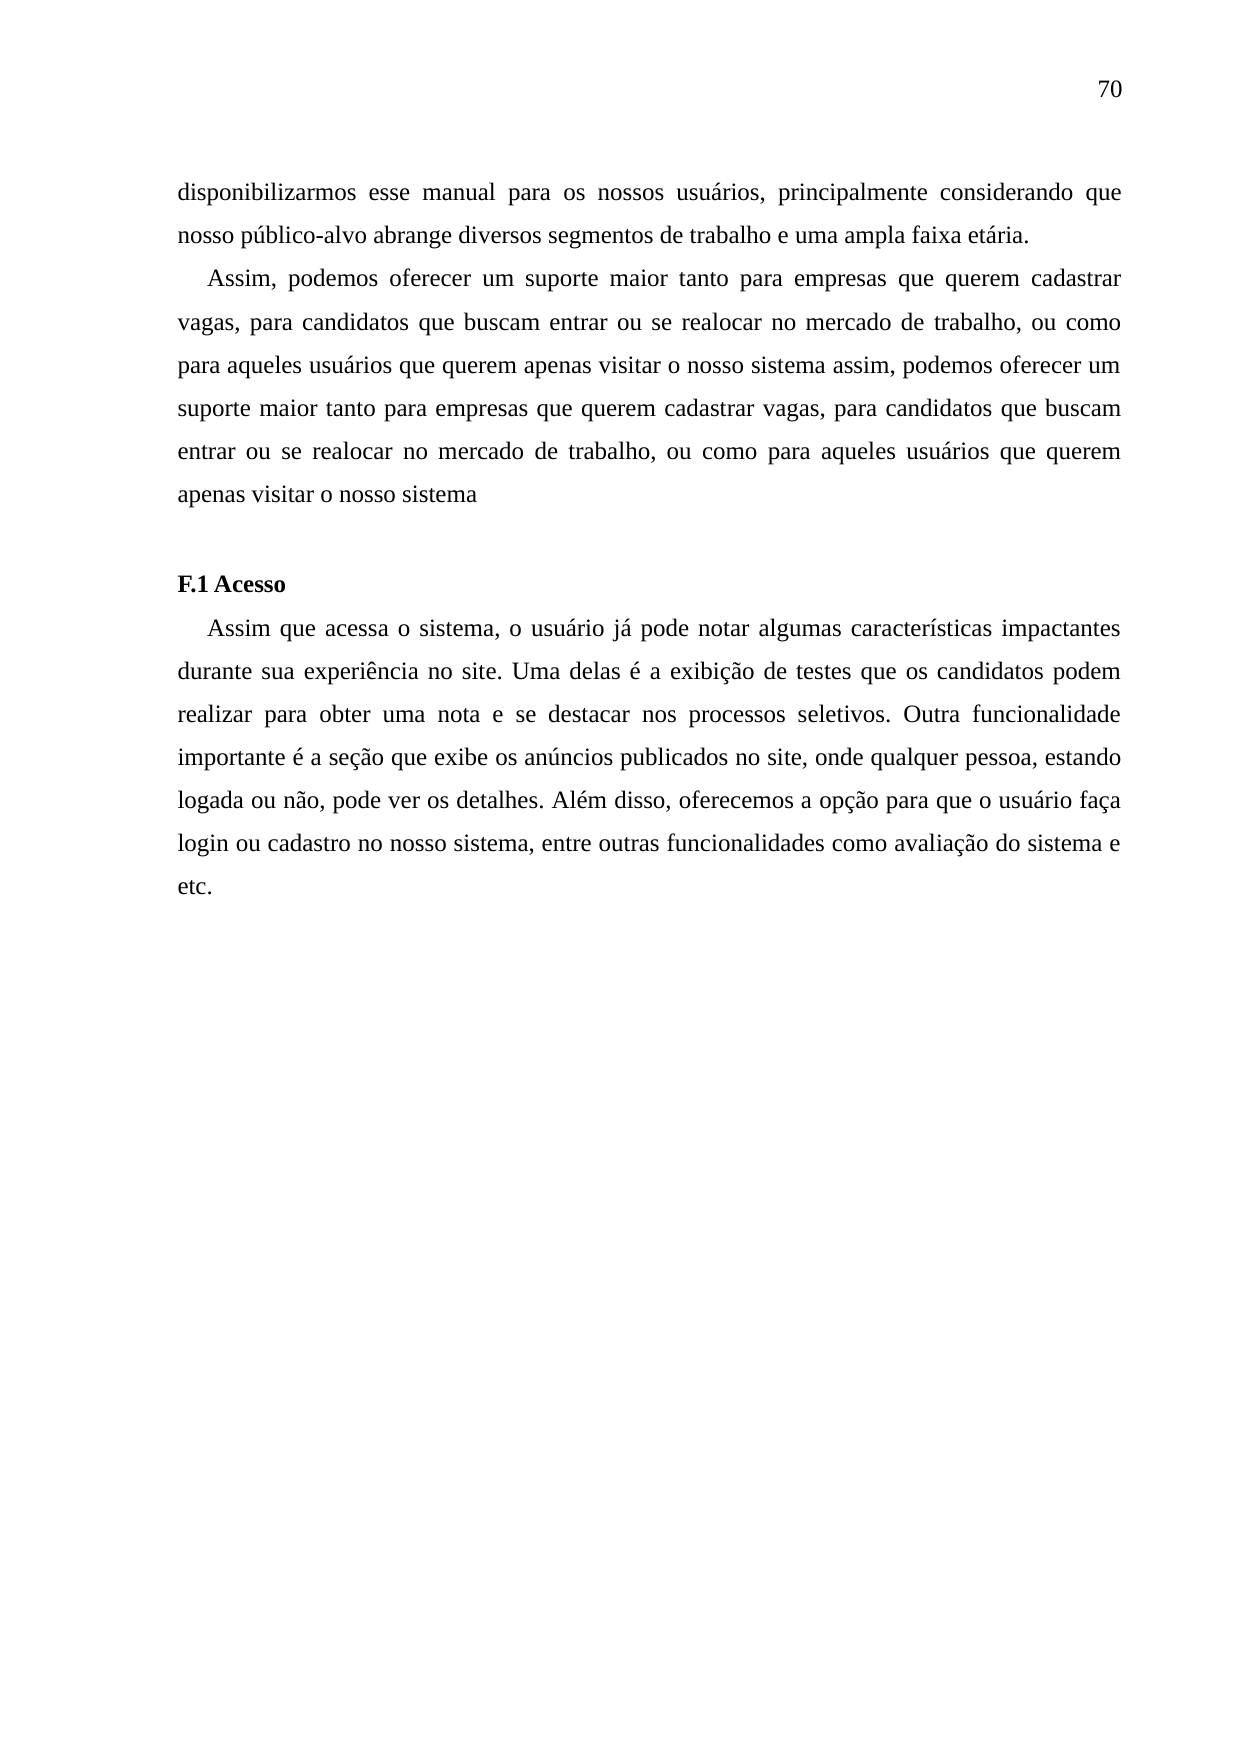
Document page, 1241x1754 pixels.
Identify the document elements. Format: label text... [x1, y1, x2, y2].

text Assim que acessa o sistema, o usuário já pode notar algumas características impactantes durante sua experiência no site. Uma delas é a exibição de testes que os candidatos podem realizar para obter uma nota e se destacar nos processos seletivos. Outra funcionalidade importante é a seção que exibe os anúncios publicados no site, onde qualquer pessoa, estando logada ou não, pode ver os detalhes. Além disso, oferecemos a opção para que o usuário faça login ou cadastro no nosso sistema, entre outras funcionalidades como avaliação do sistema e etc. [177, 613, 1122, 900]
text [177, 177, 1122, 249]
subtitle F.1 Acesso [177, 569, 1122, 598]
text Assim, podemos oferecer um suporte maior tanto para empresas que querem cadastrar vagas, para candidatos que buscam entrar ou se realocar no mercado de trabalho, ou como para aqueles usuários que querem apenas visitar o nosso sistema assim, podemos oferecer um suporte maior tanto para empresas que querem cadastrar vagas, para candidatos que buscam entrar ou se realocar no mercado de trabalho, ou como para aqueles usuários que querem apenas visitar o nosso sistema [177, 263, 1122, 508]
